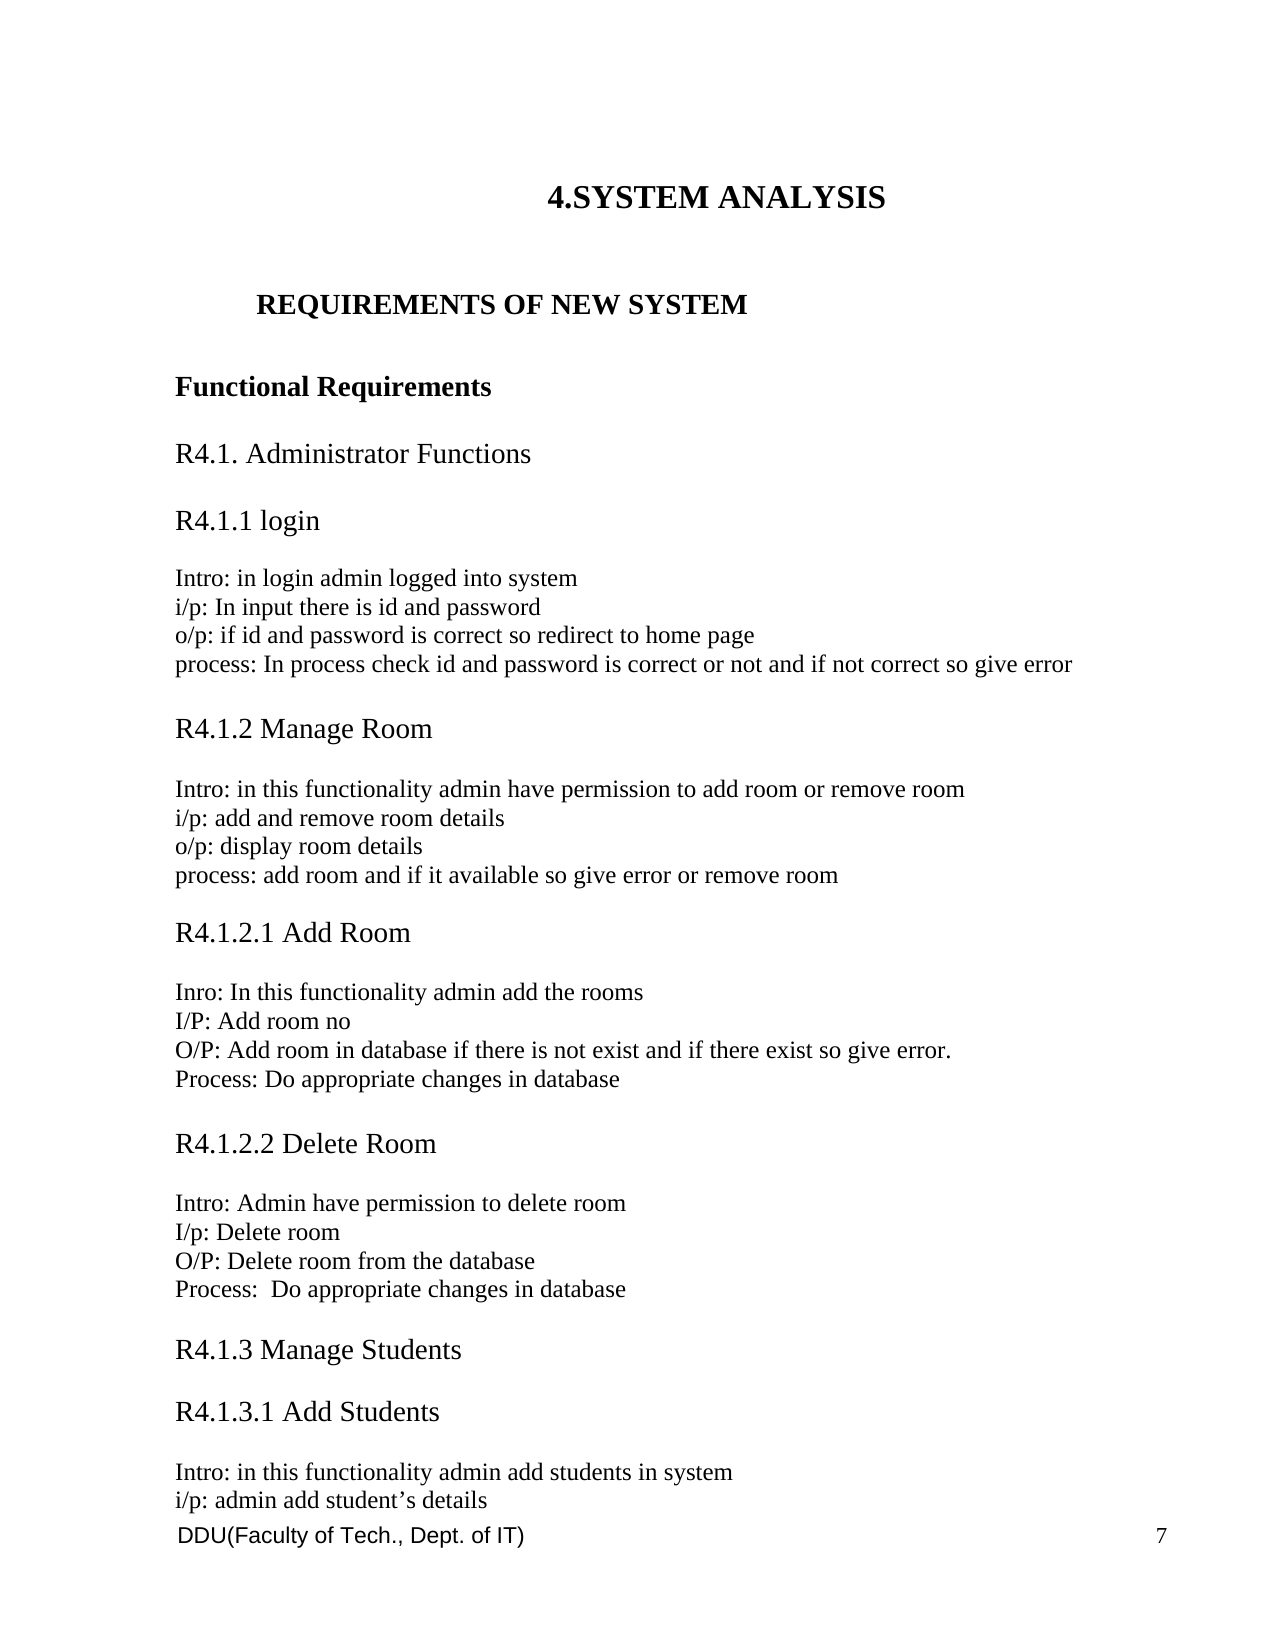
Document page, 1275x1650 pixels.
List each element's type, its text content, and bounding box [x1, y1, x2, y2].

text i/p: In input there is id and password [175, 592, 1183, 621]
subtitle REQUIREMENTS OF NEW SYSTEM [256, 287, 1183, 321]
text R4.1.3 Manage Students [175, 1332, 1183, 1366]
text R4.1.2 Manage Room [175, 712, 1183, 745]
text process: add room and if it available so give error or remove room [175, 860, 1183, 889]
text o/p: display room details [175, 831, 1183, 860]
text Inro: In this functionality admin add the rooms [175, 977, 1183, 1006]
text R4.1.2.2 Delete Room [175, 1126, 1183, 1159]
text R4.1.2.1 Add Room [175, 915, 1183, 949]
text i/p: add and remove room details [175, 803, 1183, 831]
text Intro: Admin have permission to delete room [175, 1188, 1183, 1217]
text R4.1.1 login [175, 503, 1183, 537]
text Process: Do appropriate changes in database [175, 1274, 1183, 1303]
text O/P: Add room in database if there is not exist and if there exist so give error. [175, 1035, 1183, 1064]
text O/P: Delete room from the database [175, 1246, 1183, 1274]
text Process: Do appropriate changes in database [175, 1064, 1183, 1092]
text Intro: in this functionality admin add students in system [175, 1457, 1183, 1485]
text i/p: admin add student’s details [175, 1485, 1183, 1514]
text Intro: in login admin logged into system [175, 563, 1183, 592]
text R4.1.3.1 Add Students [175, 1394, 1183, 1428]
text Intro: in this functionality admin have permission to add room or remove room [175, 774, 1183, 803]
text I/P: Add room no [175, 1006, 1183, 1035]
text I/p: Delete room [175, 1217, 1183, 1246]
text process: In process check id and password is correct or not and if not correct so give error [175, 649, 1183, 678]
text Functional Requirements [175, 369, 1183, 402]
text R4.1. Administrator Functions [175, 436, 1183, 469]
subtitle 4.SYSTEM ANALYSIS [250, 177, 1183, 215]
text o/p: if id and password is correct so redirect to home page [175, 621, 1183, 649]
